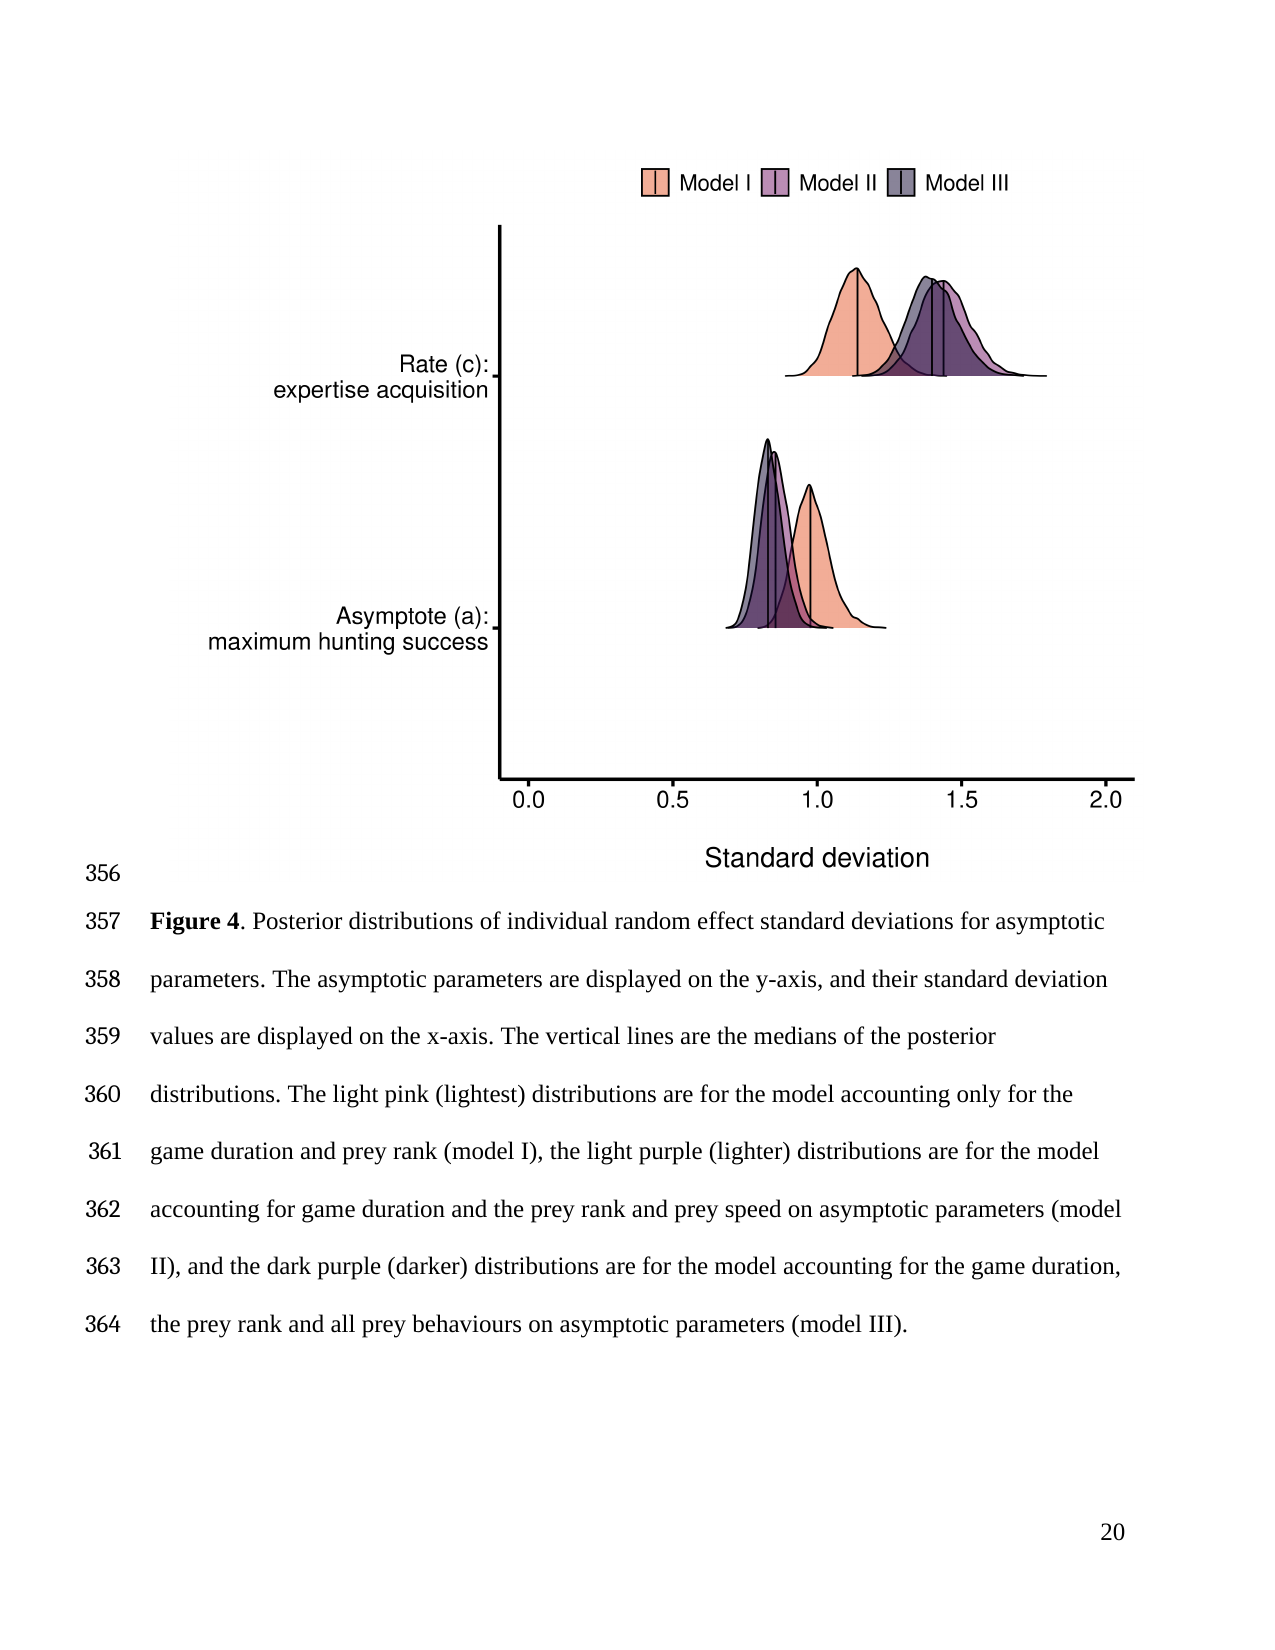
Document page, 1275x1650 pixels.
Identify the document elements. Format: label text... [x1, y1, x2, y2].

text Figure 4. Posterior distributions of individual random effect standard deviations for asymptotic parameters. The asymptotic parameters are displayed on the y-axis, and their standard deviation values are displayed on the x-axis. The vertical lines are the medians of the posterior distributions. The light pink (lightest) distributions are for the model accounting only for the game duration and prey rank (model I), the light purple (lighter) distributions are for the model accounting for game duration and the prey rank and prey speed on asymptotic parameters (model II), and the dark purple (darker) distributions are for the model accounting for the game duration, the prey rank and all prey behaviours on asymptotic parameters (model III). [150, 906, 1125, 1337]
picture [168, 150, 1144, 882]
